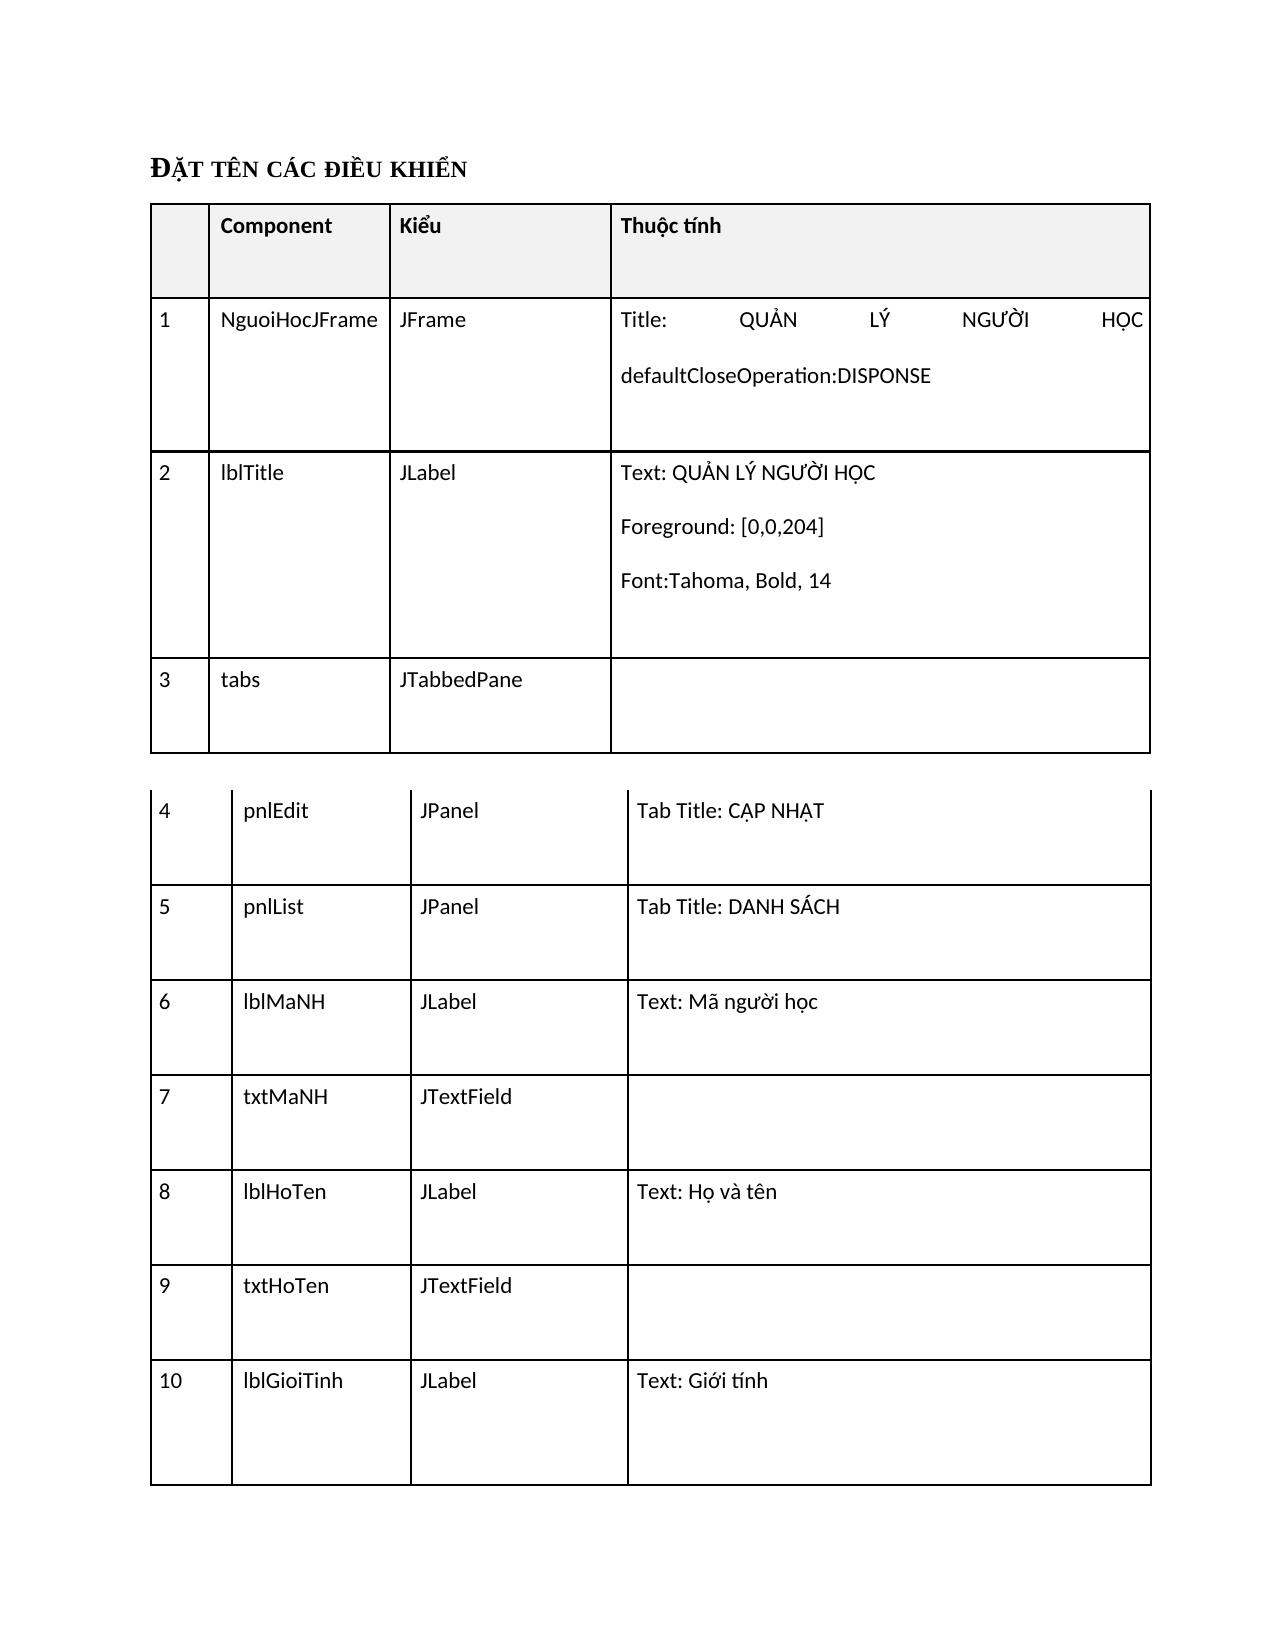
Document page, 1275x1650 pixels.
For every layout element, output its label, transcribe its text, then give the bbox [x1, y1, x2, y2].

table_header [152, 205, 208, 297]
table_cell Text: Họ và tên [629, 1171, 1150, 1264]
table_cell lblHoTen [233, 1171, 410, 1264]
table_cell lblGioiTinh [233, 1361, 410, 1484]
table_cell JFrame [391, 299, 610, 450]
table_header 4 [152, 790, 231, 884]
table_cell JLabel [412, 1171, 627, 1264]
table_cell Tab Title: DANH SÁCH [629, 886, 1150, 979]
table_cell Text: Giới tính [629, 1361, 1150, 1484]
table_cell JTextField [412, 1076, 627, 1169]
table_header Thuộc tính [612, 205, 1149, 297]
table_cell lblMaNH [233, 981, 410, 1074]
table_cell JLabel [412, 1361, 627, 1484]
table_cell 7 [152, 1076, 231, 1169]
table_cell [629, 1266, 1150, 1359]
table_cell JPanel [412, 886, 627, 979]
table_cell txtMaNH [233, 1076, 410, 1169]
table_cell [612, 659, 1149, 752]
table_cell JLabel [412, 981, 627, 1074]
table_cell 1 [152, 299, 208, 450]
table_header JPanel [412, 790, 627, 884]
table_cell NguoiHocJFrame [210, 299, 389, 450]
table_cell JTabbedPane [391, 659, 610, 752]
table_cell 8 [152, 1171, 231, 1264]
table_cell txtHoTen [233, 1266, 410, 1359]
table_cell 10 [152, 1361, 231, 1484]
table_cell Text: Mã người học [629, 981, 1150, 1074]
table_cell 2 [152, 453, 208, 657]
table_cell 6 [152, 981, 231, 1074]
table_header Tab Title: CẬP NHẬT [629, 790, 1150, 884]
table_header Component [210, 205, 389, 297]
table_cell JLabel [391, 453, 610, 657]
table_cell Title: QUẢN LÝ NGƯỜI HỌC defaultCloseOperation:DISPONSE [612, 299, 1149, 450]
table_cell tabs [210, 659, 389, 752]
table_cell lblTitle [210, 453, 389, 657]
table_cell Text: QUẢN LÝ NGƯỜI HỌC Foreground: [0,0,204] Font:Tahoma, Bold, 14 [612, 453, 1149, 657]
table_cell 3 [152, 659, 208, 752]
table_cell 5 [152, 886, 231, 979]
text Đặt tên các điều khiển [150, 150, 1125, 183]
table_cell pnlList [233, 886, 410, 979]
table_cell JTextField [412, 1266, 627, 1359]
table_header Kiểu [391, 205, 610, 297]
table_cell [629, 1076, 1150, 1169]
table_cell 9 [152, 1266, 231, 1359]
table_header pnlEdit [233, 790, 410, 884]
